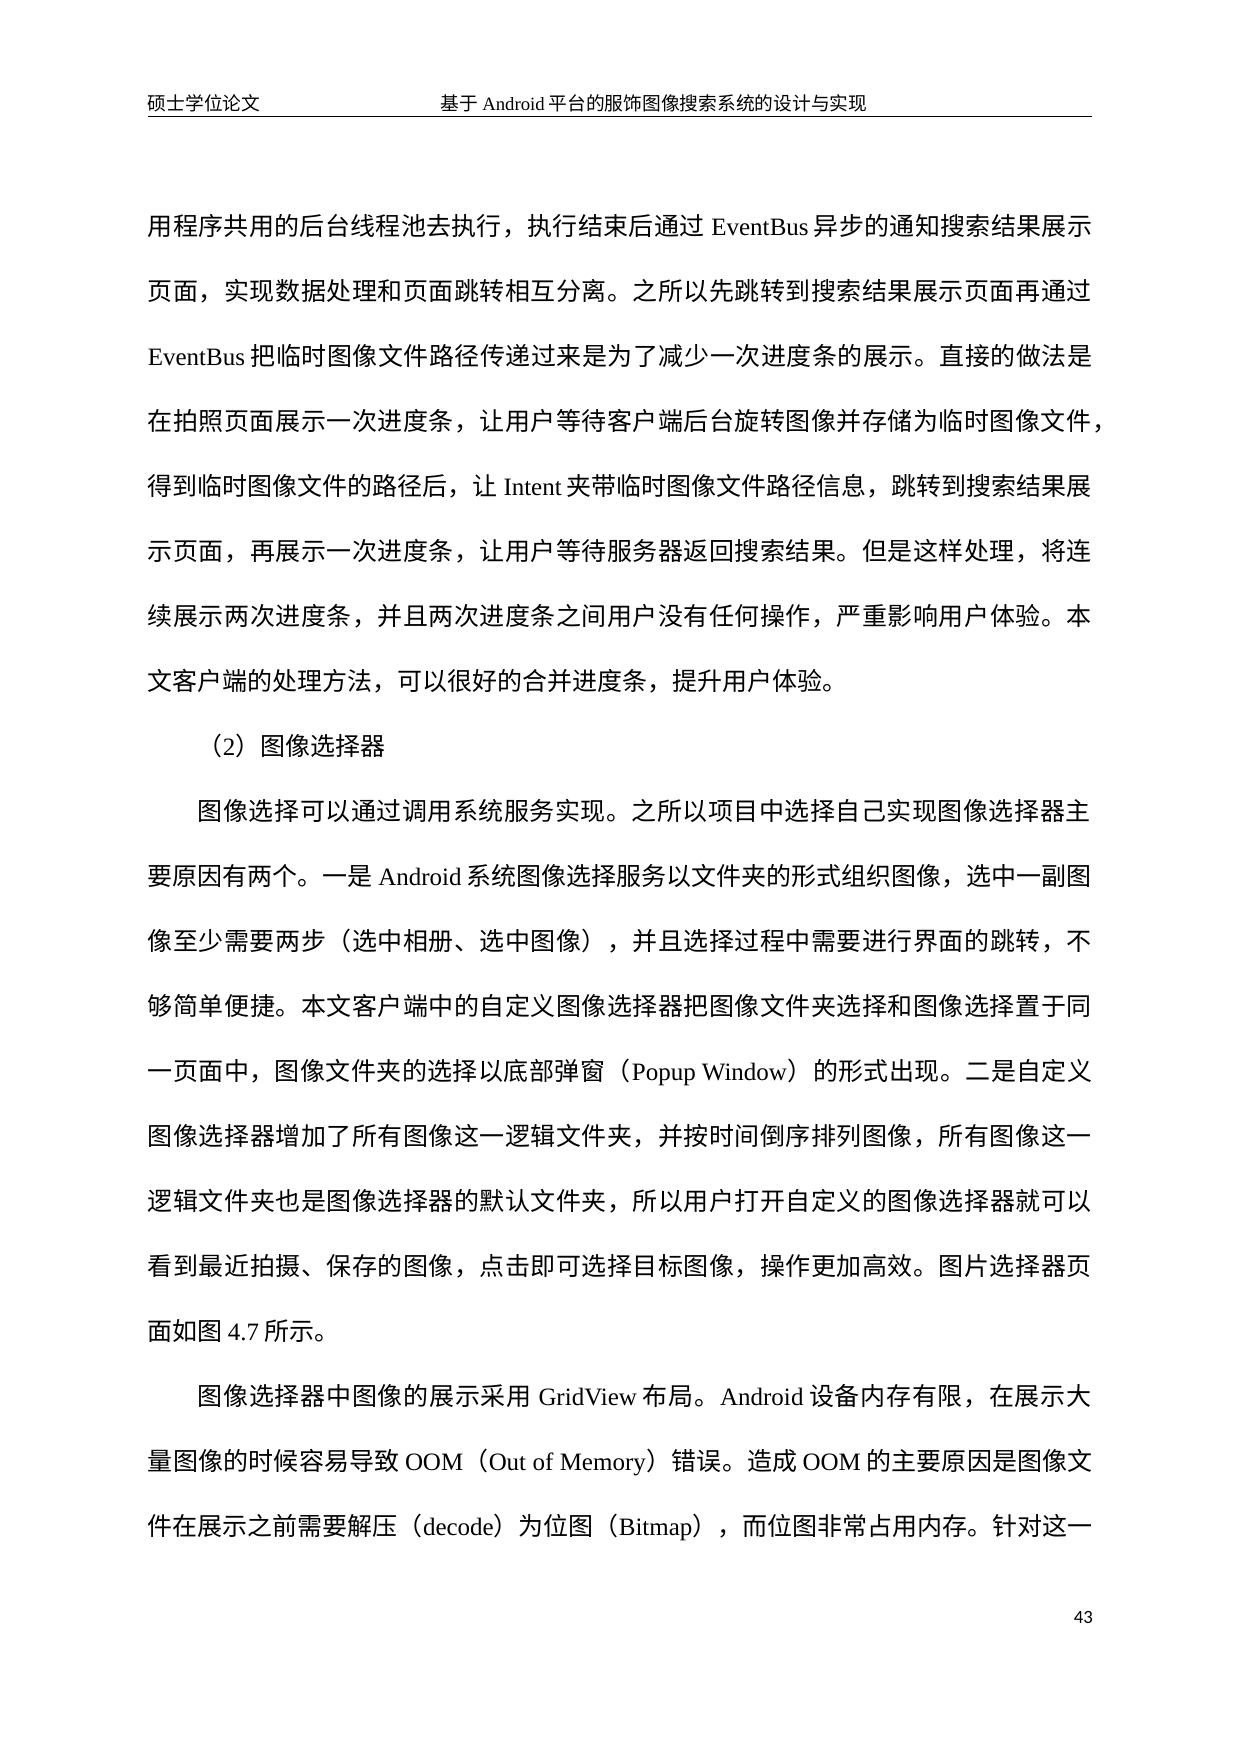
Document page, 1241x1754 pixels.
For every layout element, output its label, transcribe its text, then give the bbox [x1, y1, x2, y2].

list 图像选择可以通过调用系统服务实现。之所以项目中选择自己实现图像选择器主要原因有两个。一是Android系统图像选择服务以文件夹的形式组织图像，选中一副图像至少需要两步（选中相册、选中图像），并且选择过程中需要进行界面的跳转，不够简单便捷。本文客户端中的自定义图像选择器把图像文件夹选择和图像选择置于同一页面中，图像文件夹的选择以底部弹窗（Popup Window）的形式出现。二是自定义图像选择器增加了所有图像这一逻辑文件夹，并按时间倒序排列图像，所有图像这一逻辑文件夹也是图像选择器的默认文件夹，所以用户打开自定义的图像选择器就可以看到最近拍摄、保存的图像，点击即可选择目标图像，操作更加高效。图片选择器页面如图4.7所示。 [148, 777, 1092, 1362]
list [148, 192, 1092, 712]
subtitle （2）图像选择器 [148, 712, 1092, 777]
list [148, 1362, 1092, 1557]
